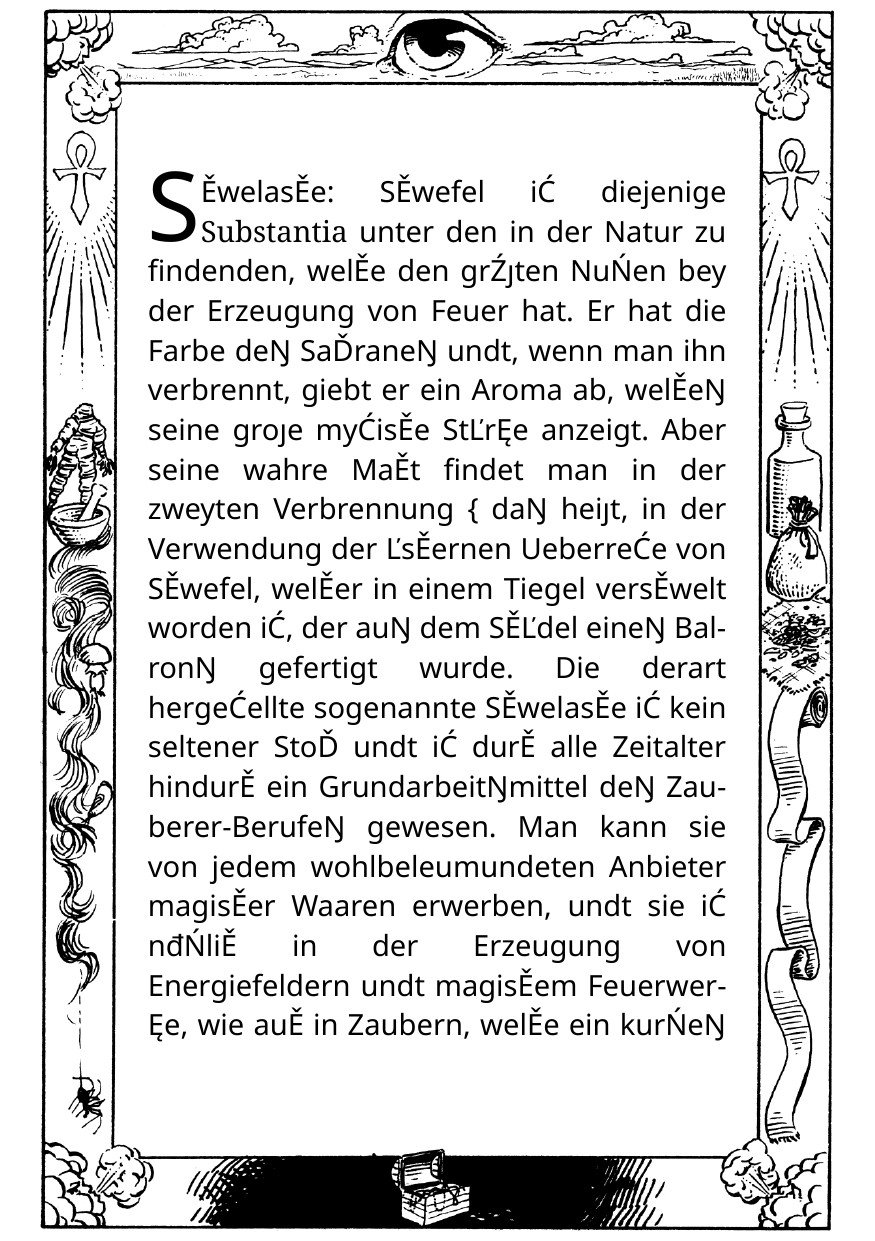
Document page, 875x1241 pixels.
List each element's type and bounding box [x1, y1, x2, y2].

picture [40, 9, 834, 1231]
text [148, 171, 726, 1044]
